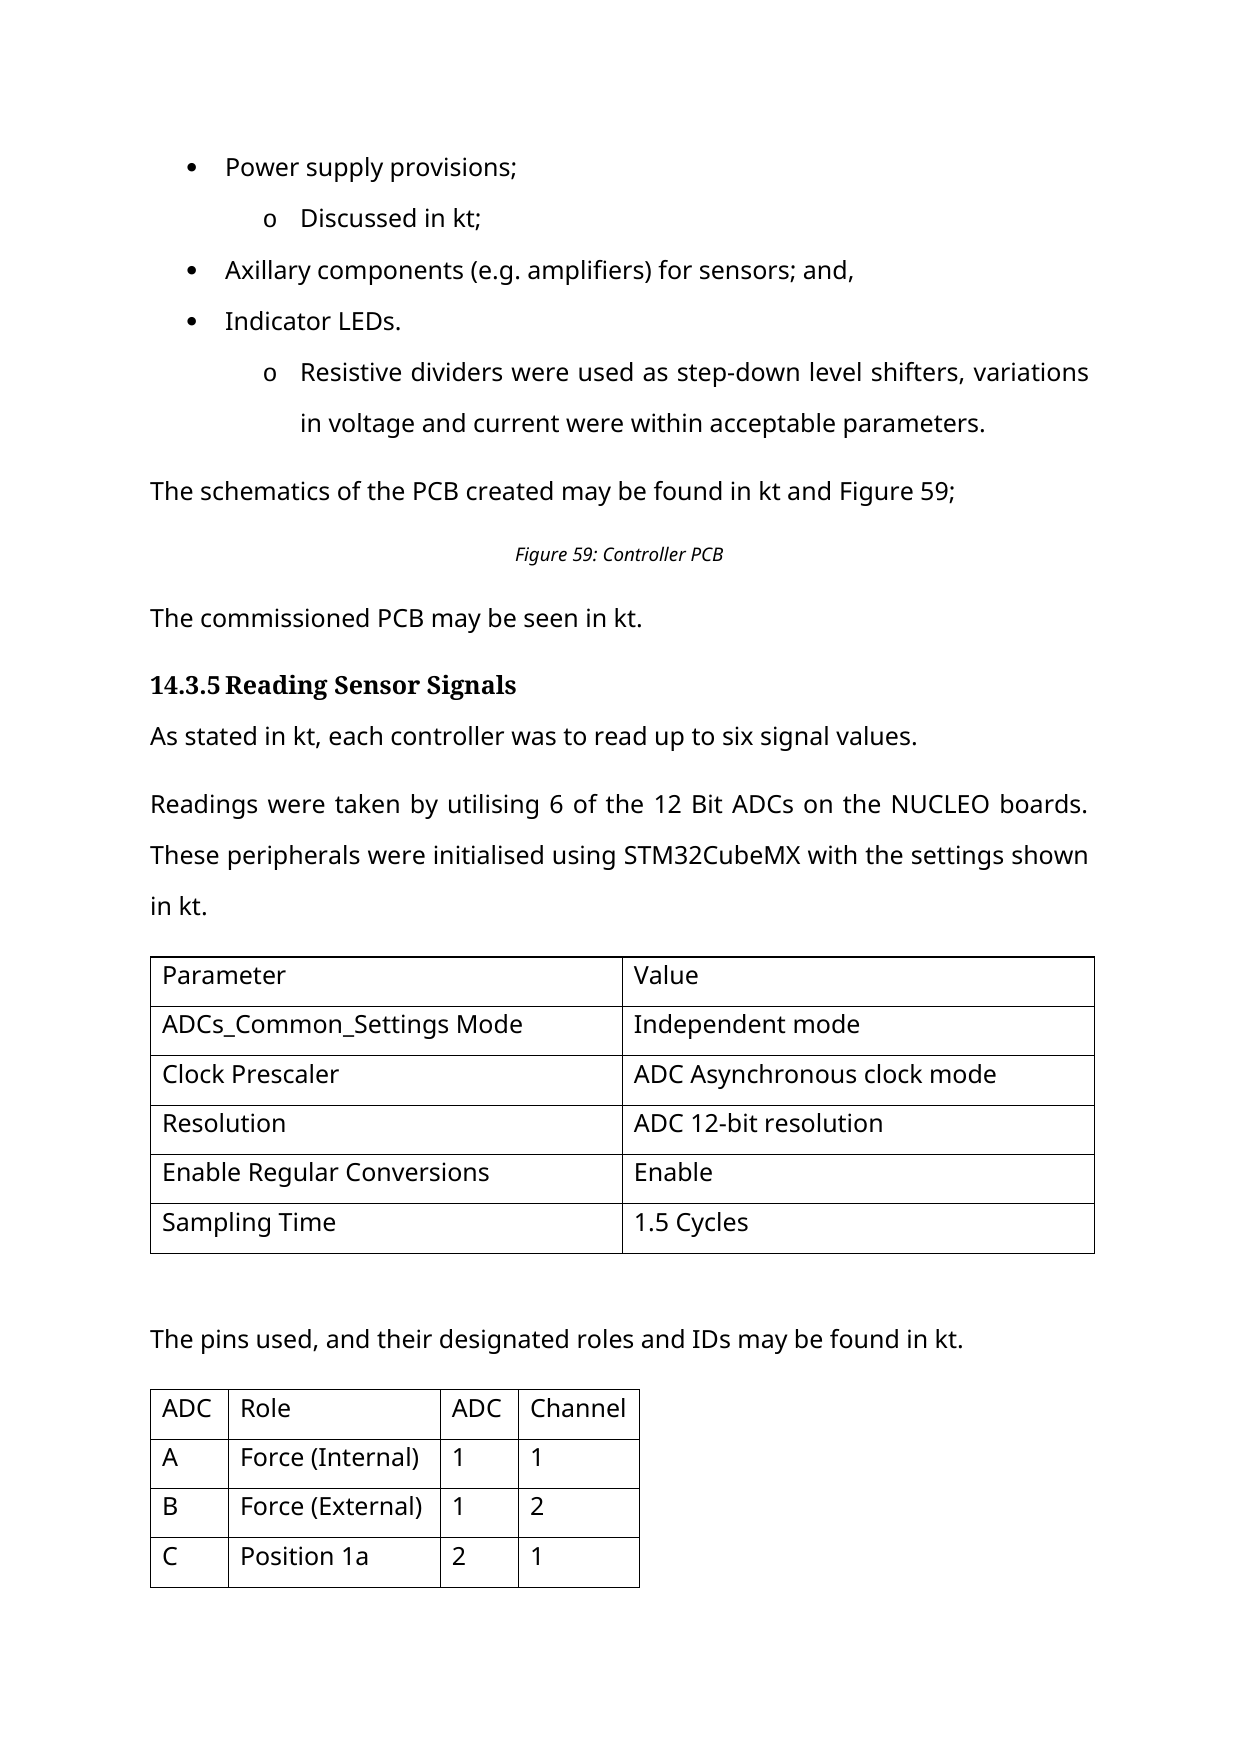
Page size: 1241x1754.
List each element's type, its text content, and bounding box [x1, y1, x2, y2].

table_cell ADCs_Common_Settings Mode [151, 1007, 622, 1055]
table_cell 1 [441, 1440, 518, 1488]
table_cell Enable [623, 1155, 1094, 1203]
table_cell 1 [519, 1538, 639, 1587]
list Indicator LEDs. [187, 303, 1090, 337]
table_header ADC [151, 1390, 228, 1438]
table_cell B [151, 1489, 228, 1537]
table_header Parameter [151, 958, 622, 1006]
table_header Value [623, 958, 1094, 1006]
text Figure SEQ Figure \* ARABIC 59: Controller PCB [150, 541, 1090, 567]
table_cell Enable Regular Conversions [151, 1155, 622, 1203]
table_cell A [151, 1440, 228, 1488]
table_cell Position 1a [229, 1538, 440, 1587]
table_cell 1.5 Cycles [623, 1204, 1094, 1253]
table_cell Force (External) [229, 1489, 440, 1537]
table_cell 2 [441, 1538, 518, 1587]
table_cell C [151, 1538, 228, 1587]
table_cell Clock Prescaler [151, 1056, 622, 1104]
text The pins used, and their designated roles and IDs may be found in kt. [150, 1321, 1090, 1356]
table_cell Sampling Time [151, 1204, 622, 1253]
text The commissioned PCB may be seen in kt. [150, 600, 1090, 634]
table_cell 1 [441, 1489, 518, 1537]
text Readings were taken by utilising 6 of the 12 Bit ADCs on the NUCLEO boards. These peripherals were initialised using STM32CubeMX with the settings shown in kt. [150, 787, 1090, 923]
table_cell 1 [519, 1440, 639, 1488]
table_cell Force (Internal) [229, 1440, 440, 1488]
table_cell 2 [519, 1489, 639, 1537]
list Axillary components (e.g. amplifiers) for sensors; and, [187, 252, 1090, 286]
table_header Role [229, 1390, 440, 1438]
text The schematics of the PCB created may be found in kt and REF _Ref515980281 \h Figure 59; [150, 473, 1090, 507]
table_cell ADC Asynchronous clock mode [623, 1056, 1094, 1104]
table_header ADC [441, 1390, 518, 1438]
list Resistive dividers were used as step-down level shifters, variations in voltage and current were within acceptable parameters. [262, 354, 1090, 440]
text As stated in kt, each controller was to read up to six signal values. [150, 719, 1090, 753]
list Power supply provisions; [187, 150, 1090, 184]
table_header Channel [519, 1390, 639, 1438]
list Discussed in kt; [262, 201, 1090, 235]
table_cell Independent mode [623, 1007, 1094, 1055]
table_cell ADC 12-bit resolution [623, 1106, 1094, 1154]
subtitle Reading Sensor Signals [150, 668, 1090, 702]
table_cell Resolution [151, 1106, 622, 1154]
